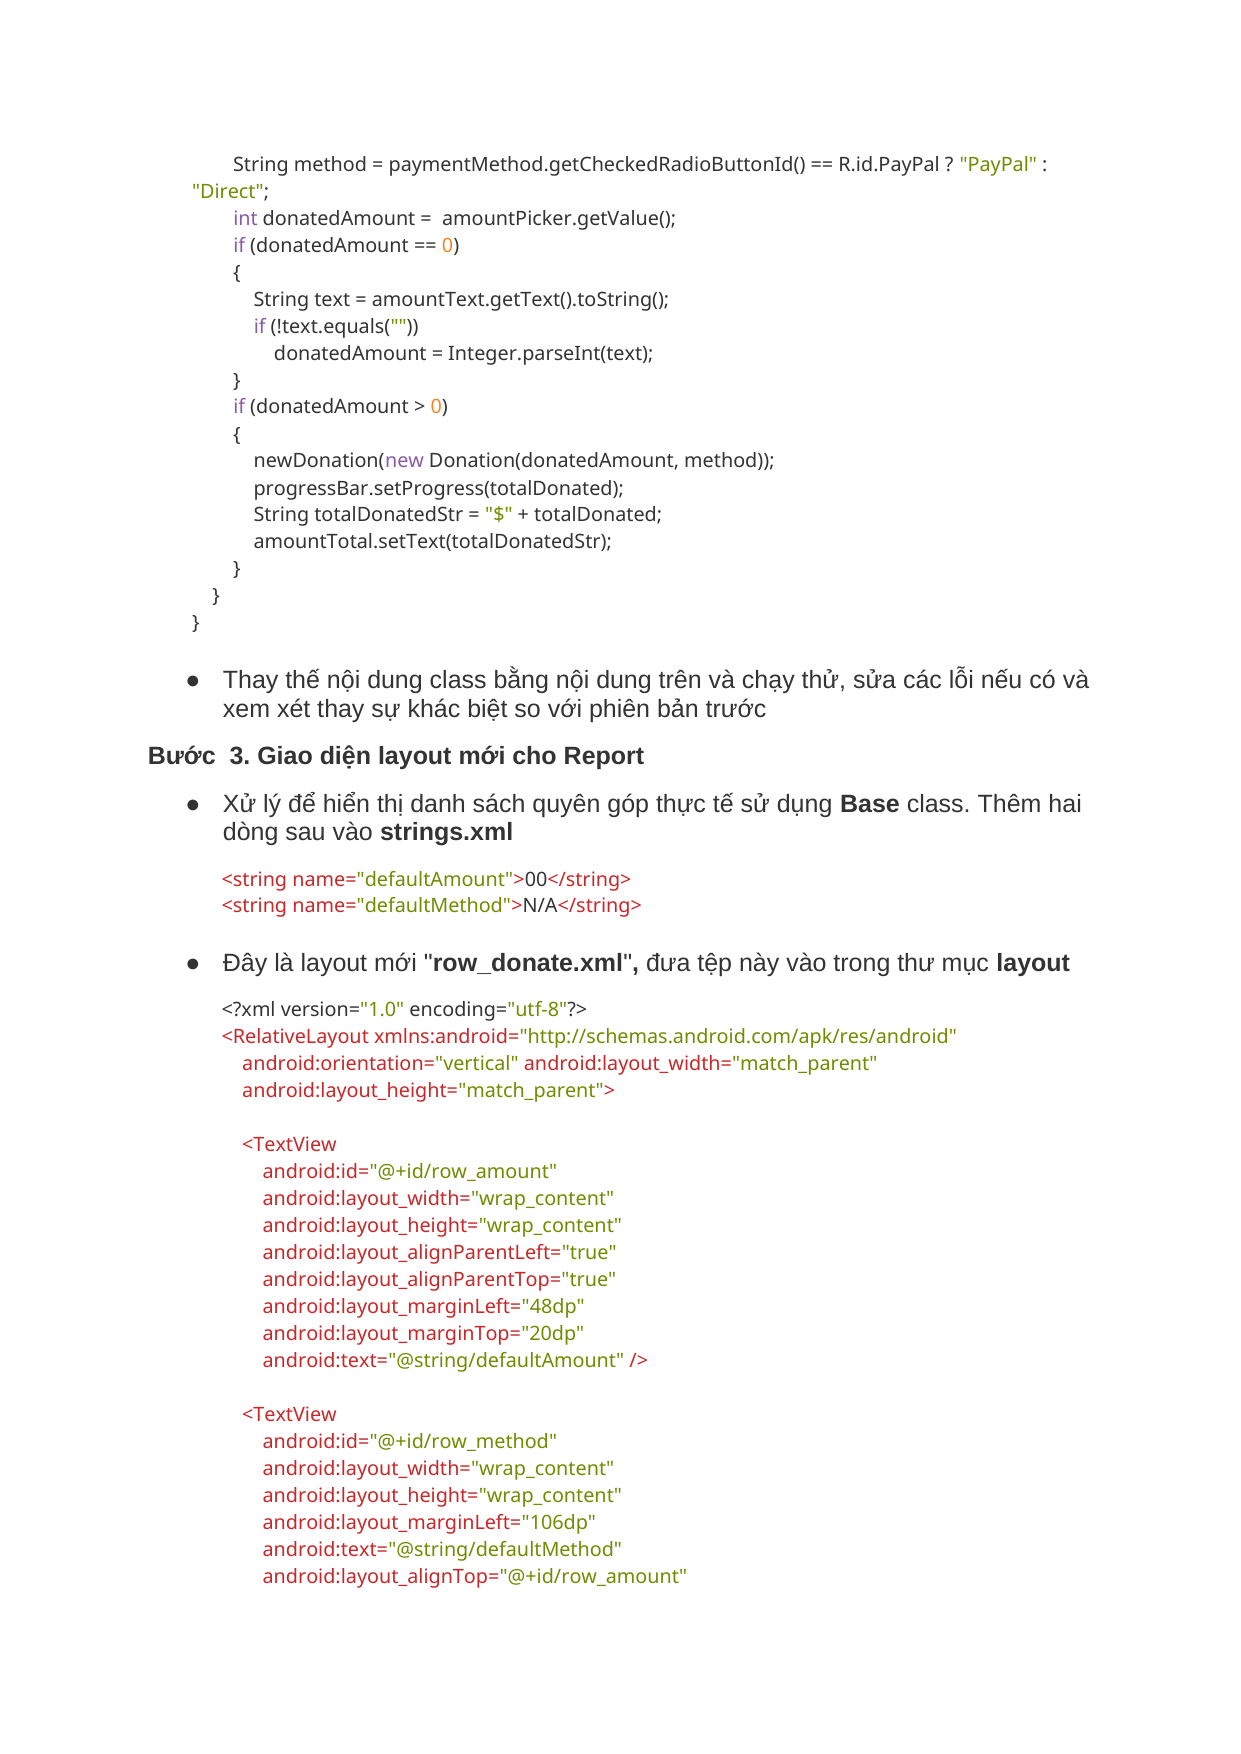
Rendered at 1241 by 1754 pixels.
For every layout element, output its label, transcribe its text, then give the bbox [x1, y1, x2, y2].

list Thay thế nội dung class bằng nội dung trên và chạy thử, sửa các lỗi nếu có và xem xét thay sự khác biệt so với phiên bản trước [185, 665, 1090, 722]
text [192, 150, 1090, 636]
list Xử lý để hiển thị danh sách quyên góp thực tế sử dụng Base class. Thêm hai dòng sau vào strings.xml [185, 788, 1090, 846]
text Bước 3. Giao diện layout mới cho Report [148, 741, 1090, 770]
list Đây là layout mới "row_donate.xml", đưa tệp này vào trong thư mục layout [185, 948, 1090, 977]
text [221, 995, 1090, 1589]
text <string name="defaultAmount">00</string> <string name="defaultMethod">N/A</string> [221, 865, 1090, 919]
